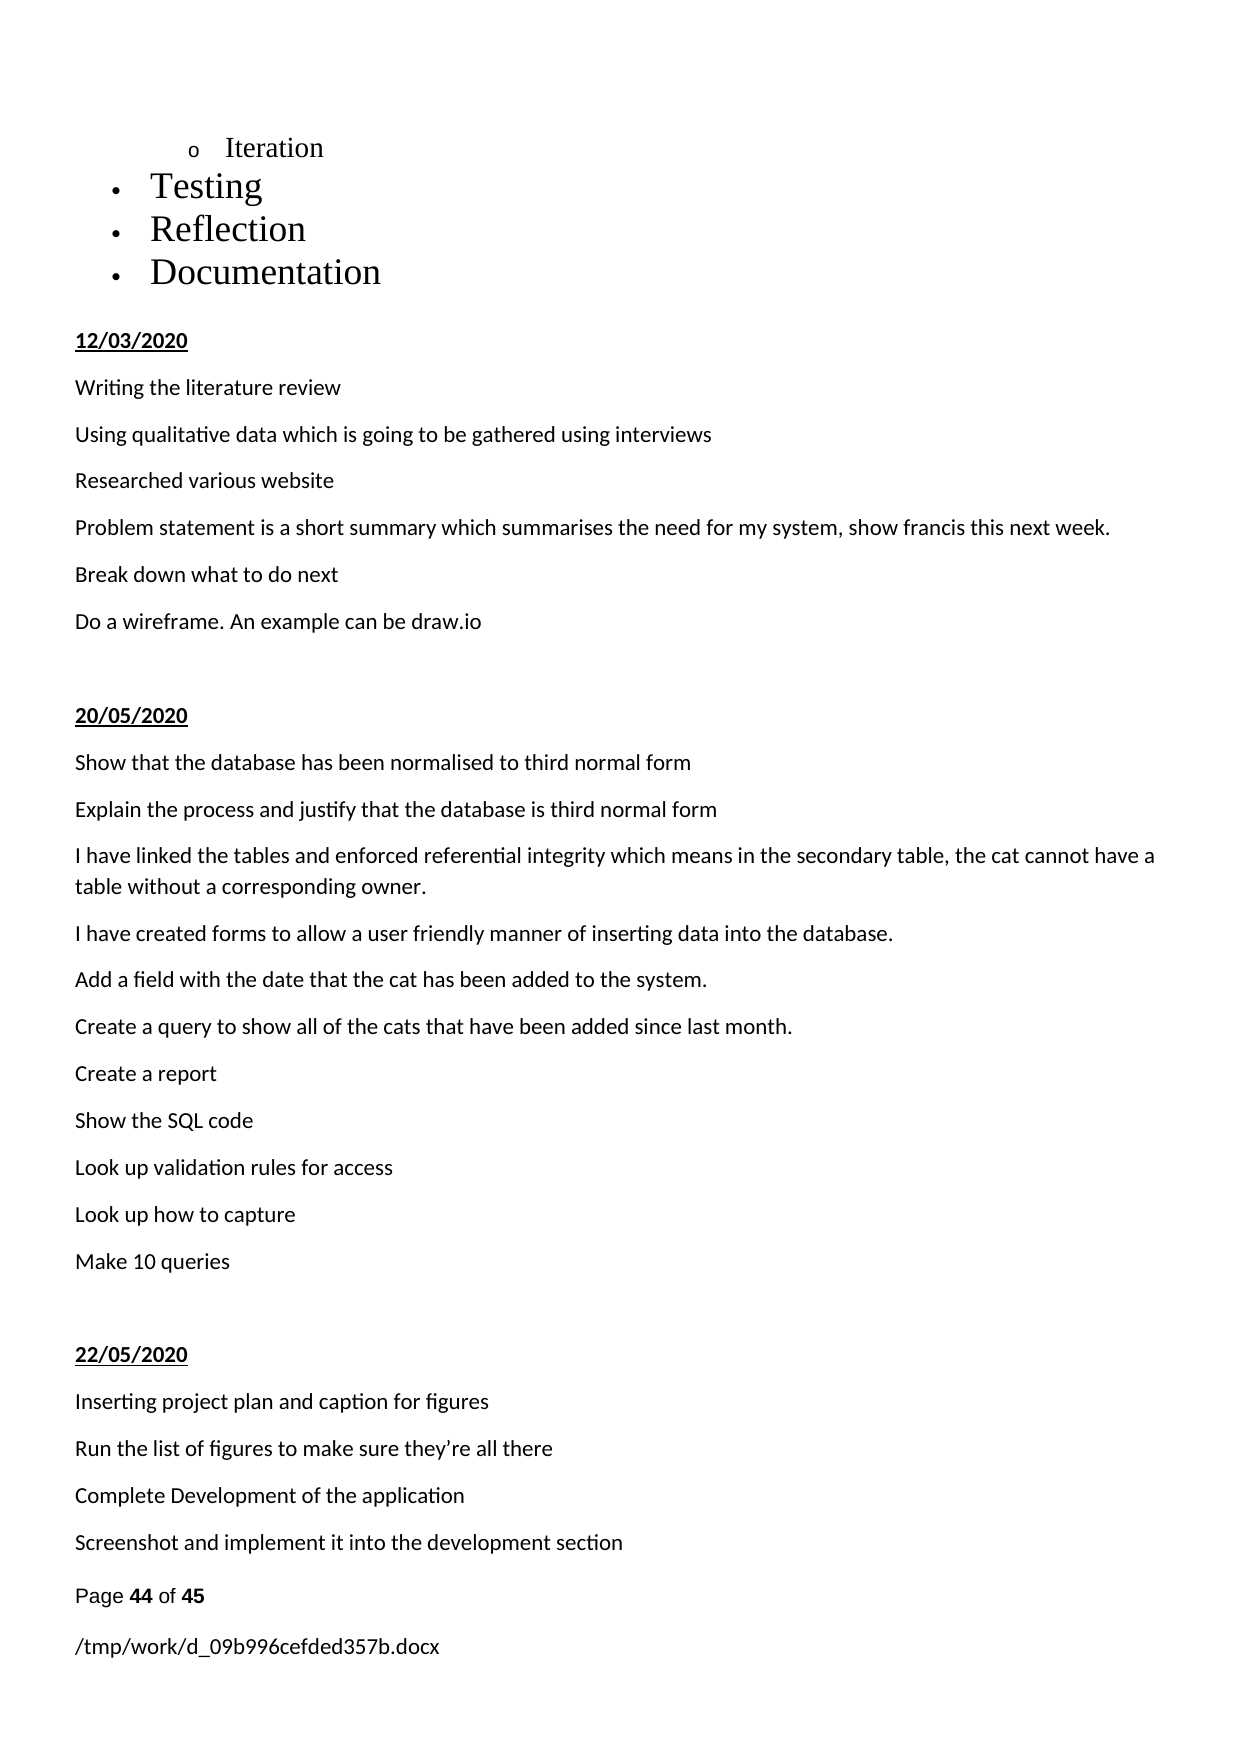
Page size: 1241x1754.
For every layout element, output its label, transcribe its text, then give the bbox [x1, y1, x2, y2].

text 22/05/2020 [75, 1341, 1165, 1369]
text Look up validation rules for access [75, 1153, 1165, 1181]
text I have linked the tables and enforced referential integrity which means in the secondary table, the cat cannot have a table without a corresponding owner. [75, 842, 1165, 900]
list Documentation [112, 249, 1165, 293]
text I have created forms to allow a user friendly manner of inserting data into the database. [75, 919, 1165, 947]
list Iteration [187, 130, 1165, 163]
text Inserting project plan and caption for figures [75, 1387, 1165, 1416]
text Using qualitative data which is going to be gathered using interviews [75, 420, 1165, 448]
text Run the list of figures to make sure they’re all there [75, 1434, 1165, 1462]
text Do a wireframe. An example can be draw.io [75, 607, 1165, 635]
text Writing the literature review [75, 373, 1165, 401]
text Screenshot and implement it into the development section [75, 1528, 1165, 1556]
text Make 10 queries [75, 1247, 1165, 1275]
list Testing [112, 163, 1165, 206]
text Show that the database has been normalised to third normal form [75, 748, 1165, 776]
text 20/05/2020 [75, 701, 1165, 729]
text Complete Development of the application [75, 1481, 1165, 1509]
text Researched various website [75, 467, 1165, 495]
text Explain the process and justify that the database is third normal form [75, 795, 1165, 823]
list Reflection [112, 206, 1165, 249]
text Create a report [75, 1059, 1165, 1087]
text Show the SQL code [75, 1106, 1165, 1134]
text 12/03/2020 [75, 326, 1165, 354]
text Add a field with the date that the cat has been added to the system. [75, 966, 1165, 994]
text Break down what to do next [75, 560, 1165, 588]
text Create a query to show all of the cats that have been added since last month. [75, 1012, 1165, 1041]
text Problem statement is a short summary which summarises the need for my system, show francis this next week. [75, 513, 1165, 542]
text Look up how to capture [75, 1200, 1165, 1228]
